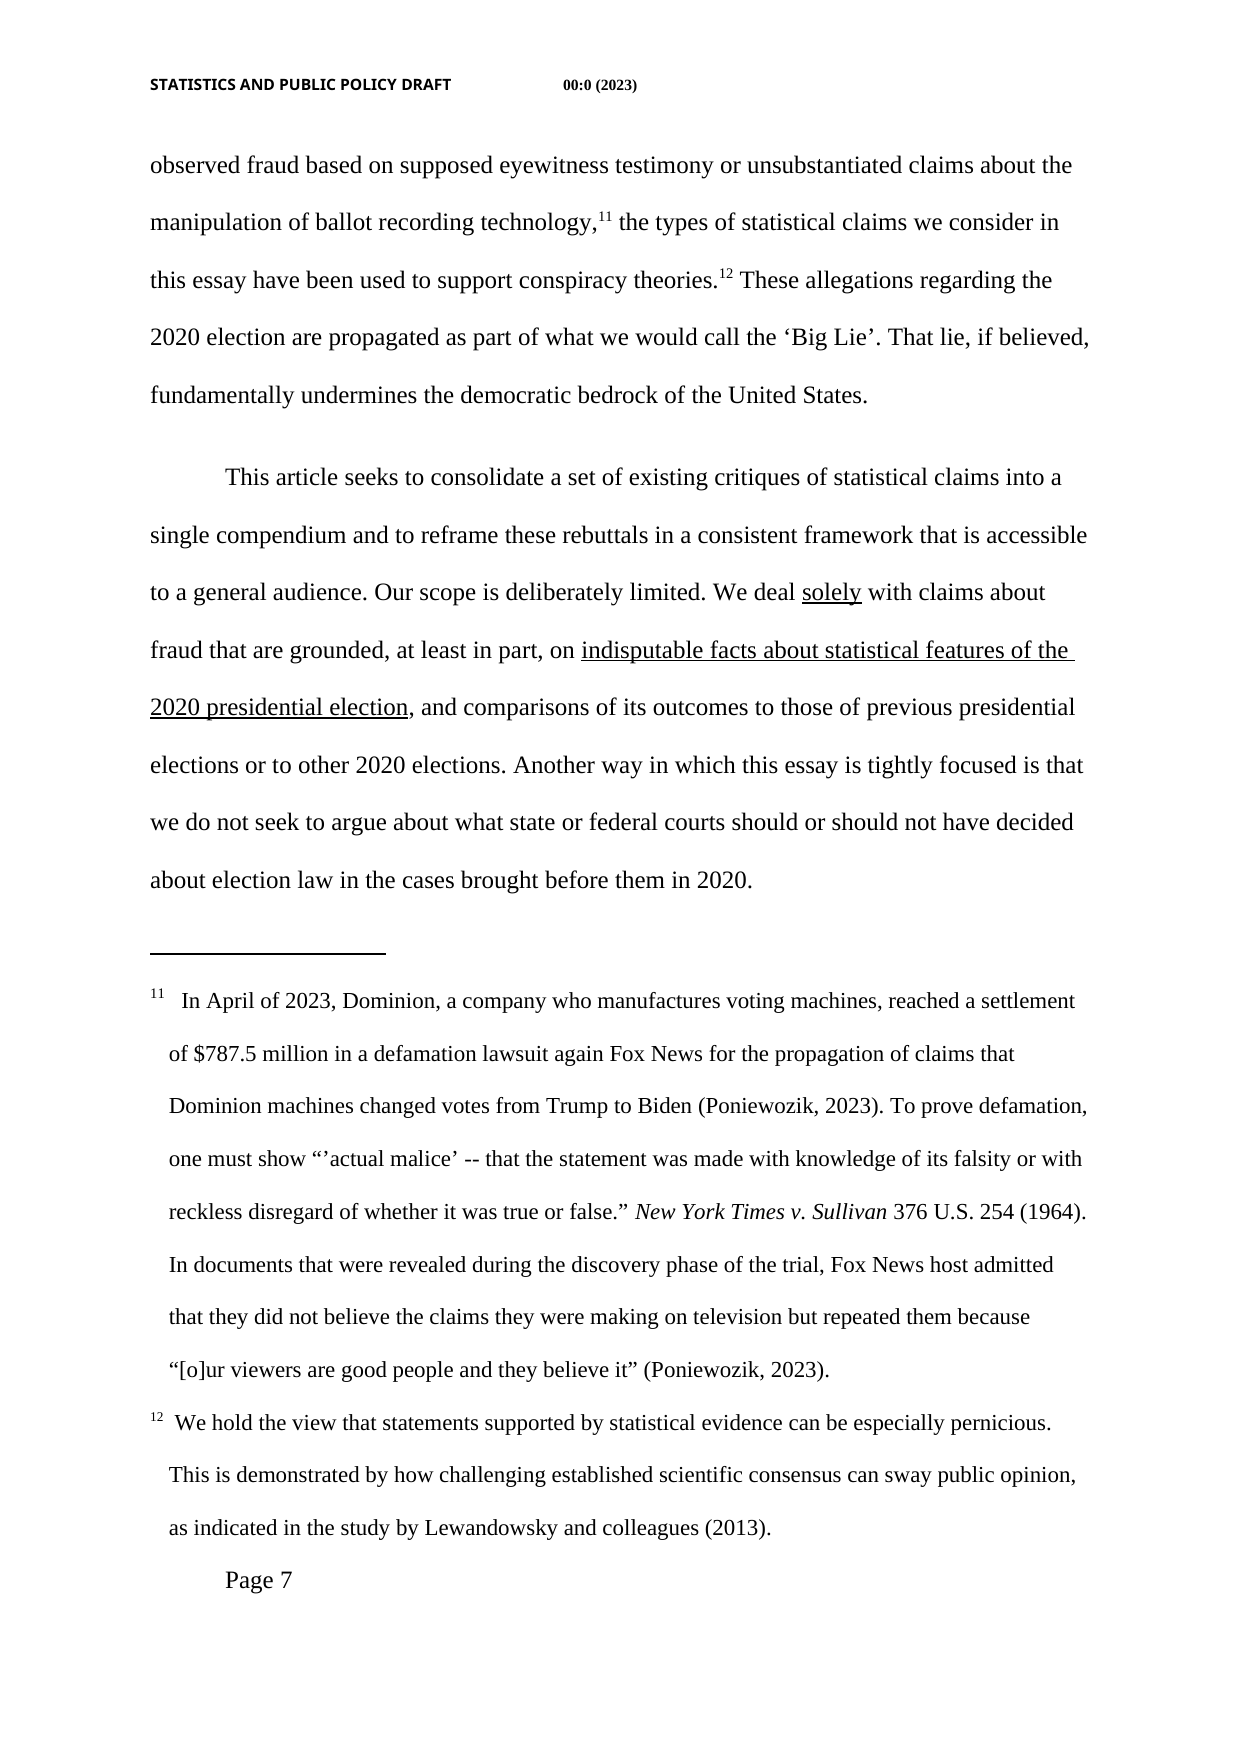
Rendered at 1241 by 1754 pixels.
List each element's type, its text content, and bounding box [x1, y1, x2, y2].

text This article seeks to consolidate a set of existing critiques of statistical claims into a single compendium and to reframe these rebuttals in a consistent framework that is accessible to a general audience. Our scope is deliberately limited. We deal solely with claims about fraud that are grounded, at least in part, on indisputable facts about statistical features of the 2020 presidential election, and comparisons of its outcomes to those of previous presidential elections or to other 2020 elections. Another way in which this essay is tightly focused is that we do not seek to argue about what state or federal courts should or should not have decided about election law in the cases brought before them in 2020. [150, 462, 1090, 894]
text Along with what have been demonstrated in courts to be unsubstantiated claims of observed fraud based on supposed eyewitness testimony or unsubstantiated claims about the manipulation of ballot recording technology, the types of statistical claims we consider in this essay have been used to support conspiracy theories. These allegations regarding the 2020 election are propagated as part of what we would call the ‘Big Lie’. That lie, if believed, fundamentally undermines the democratic bedrock of the United States. [150, 150, 1090, 409]
